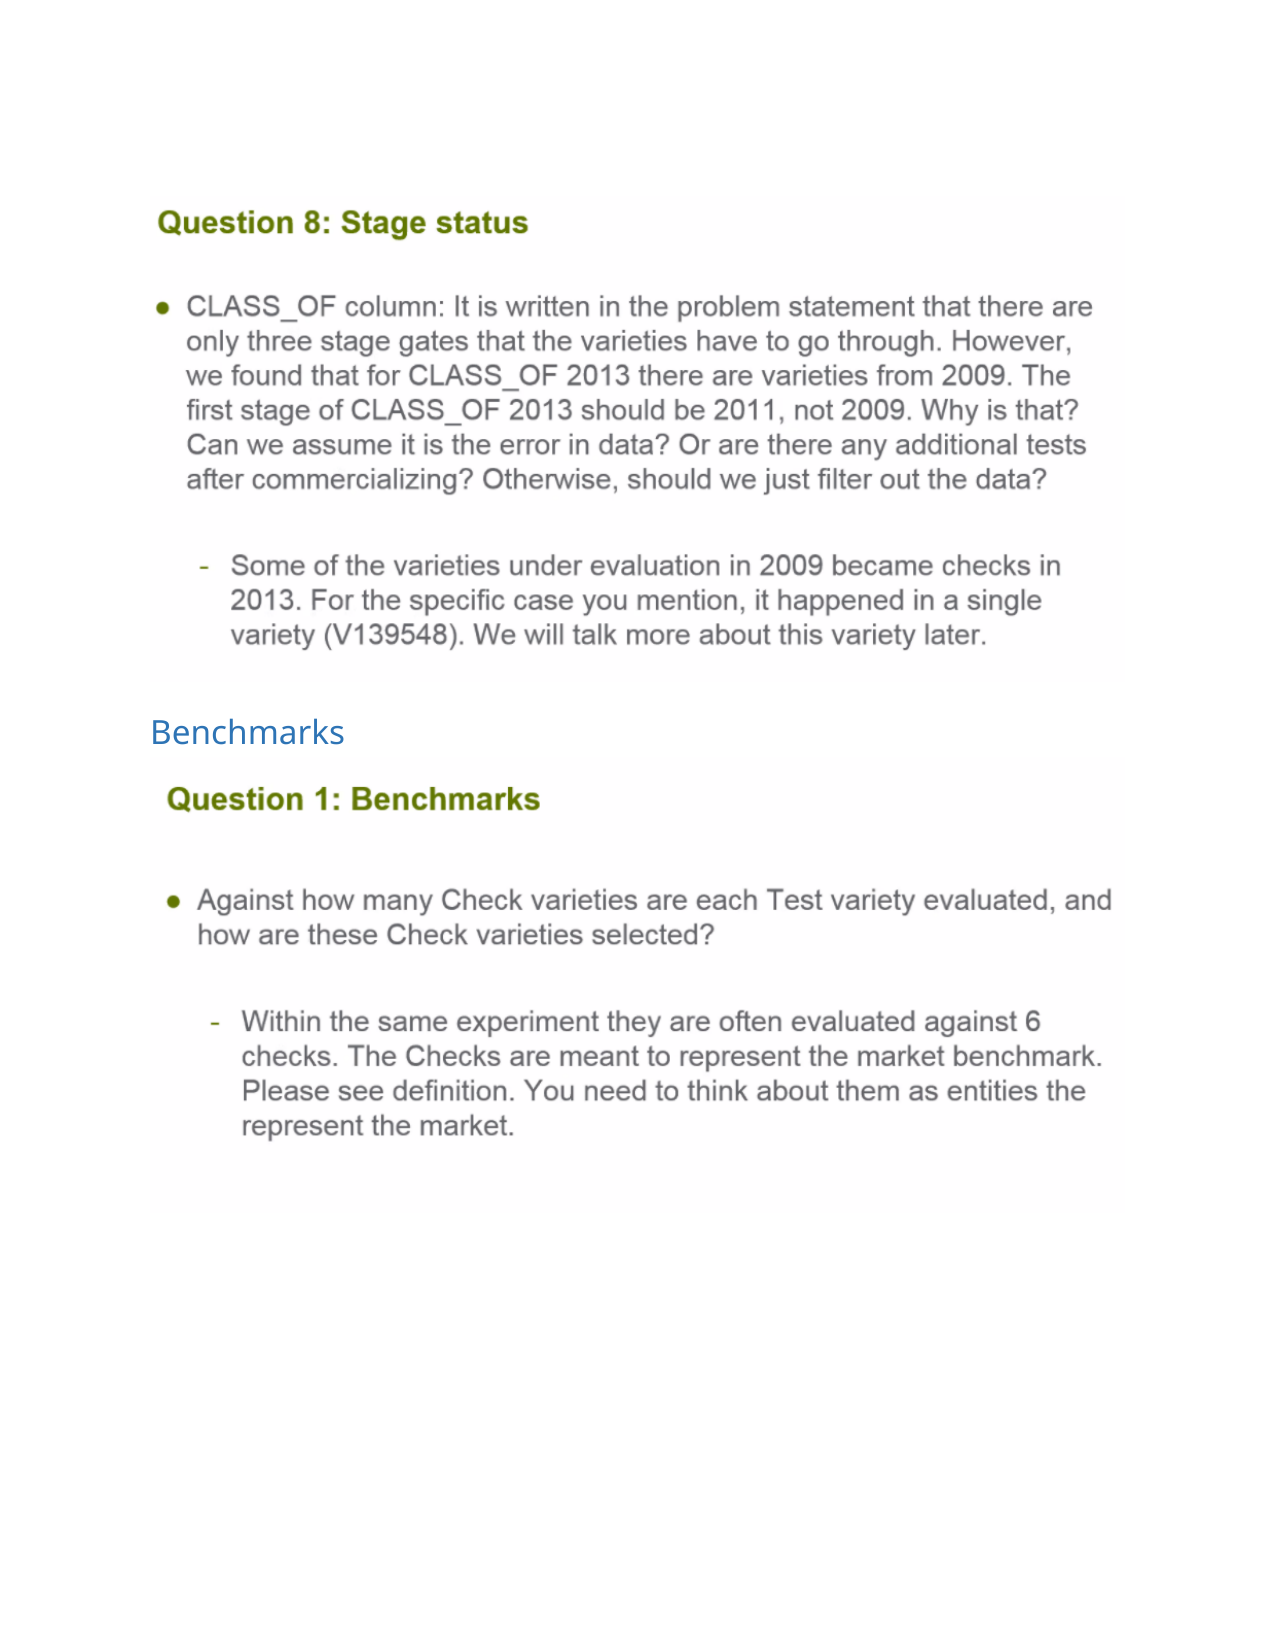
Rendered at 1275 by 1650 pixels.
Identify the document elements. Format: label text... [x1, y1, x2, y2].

subtitle Benchmarks [150, 709, 1125, 754]
picture [150, 757, 1125, 1213]
picture [150, 196, 1125, 682]
